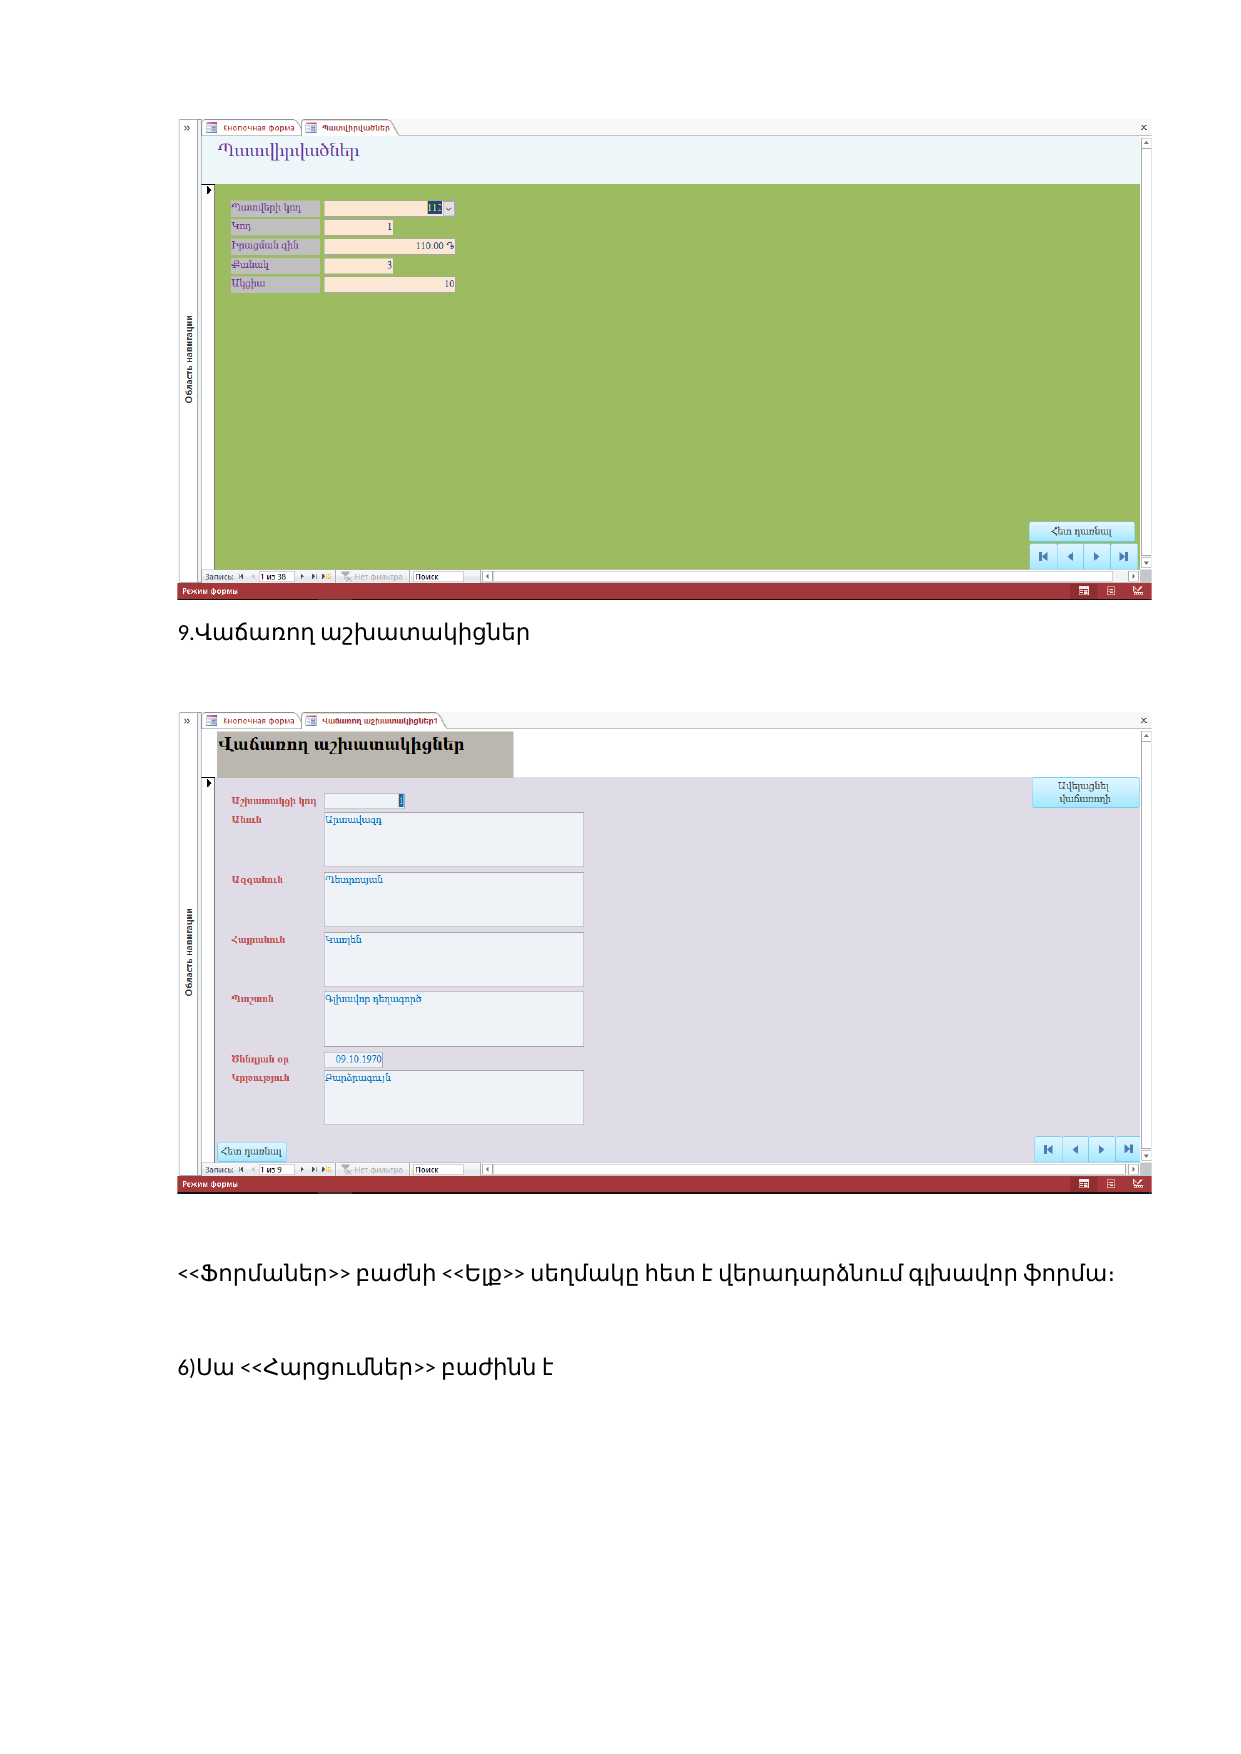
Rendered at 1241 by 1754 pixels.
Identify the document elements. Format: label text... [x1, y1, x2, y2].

picture [177, 118, 1152, 600]
picture [177, 712, 1152, 1194]
text 6)Սա <<Հարցումներ>> բաժինն է [177, 1353, 1152, 1381]
text <<Ֆորմաներ>> բաժնի <<Ելք>> սեղմակը հետ է վերադարձնում գլխավոր ֆորմա։ [177, 1259, 1152, 1287]
text 9.Վաճառող աշխատակիցներ [177, 618, 1152, 646]
